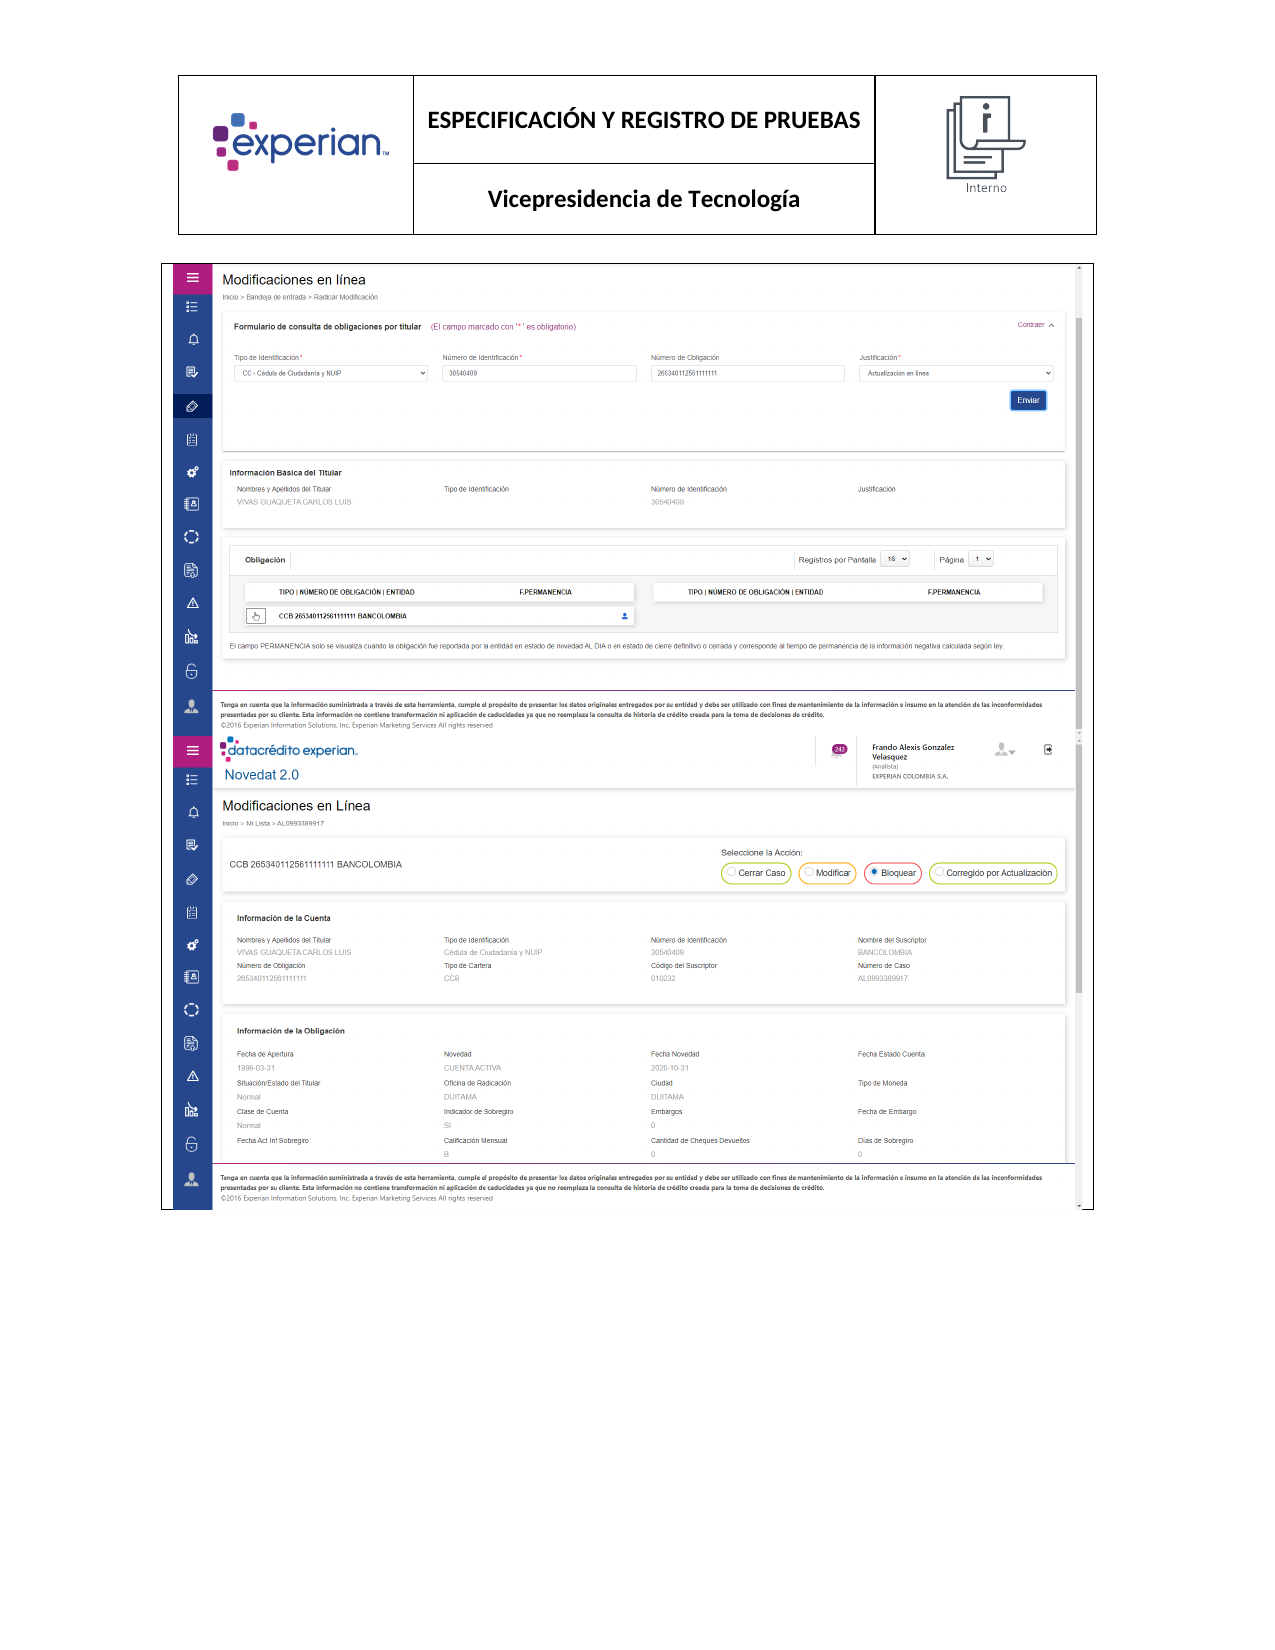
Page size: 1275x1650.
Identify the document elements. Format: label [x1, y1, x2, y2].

picture [946, 91, 1026, 193]
table_cell [1083, 264, 1093, 1209]
table_cell [162, 264, 173, 1209]
picture [191, 91, 401, 192]
picture [173, 264, 1083, 1210]
